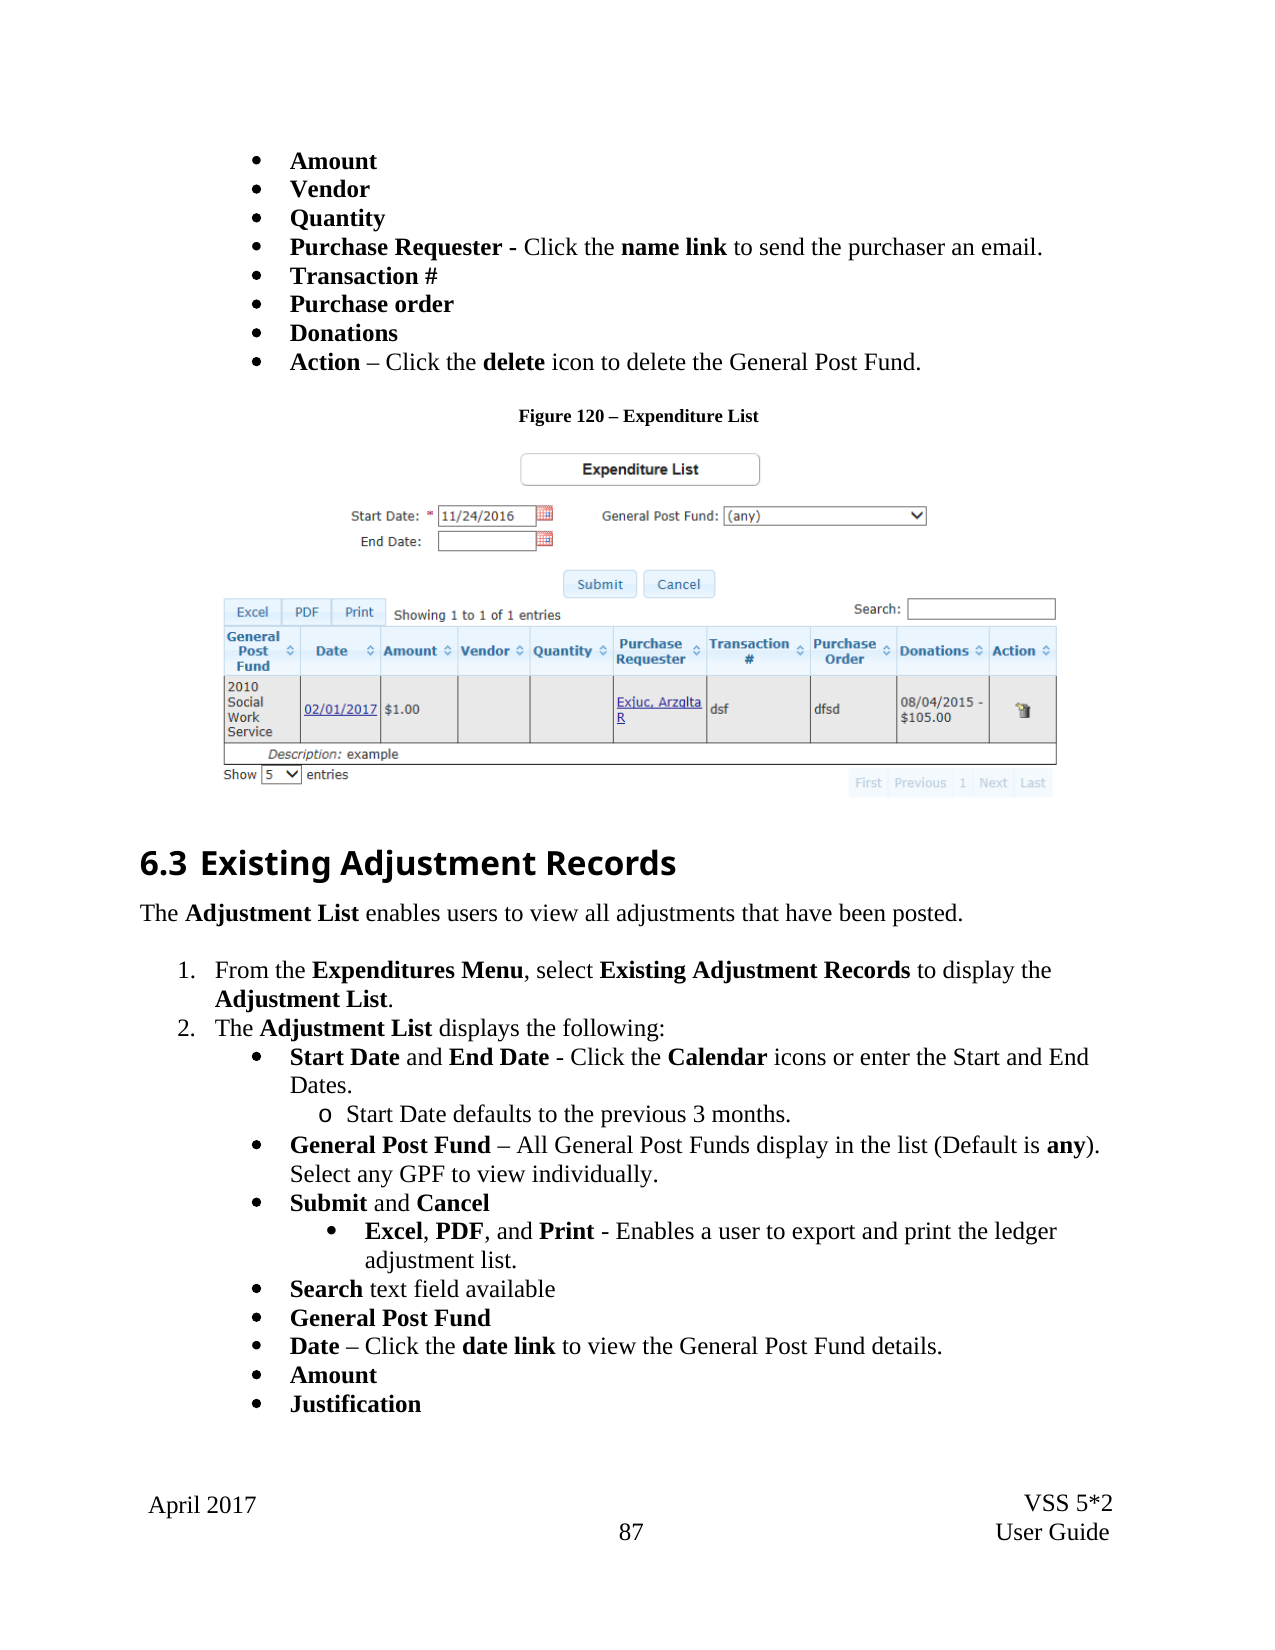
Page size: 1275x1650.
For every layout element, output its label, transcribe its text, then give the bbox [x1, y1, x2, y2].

list Quantity [252, 203, 1137, 232]
list Purchase order [252, 289, 1137, 318]
subtitle Existing Adjustment Records [139, 840, 1137, 886]
list Start Date defaults to the previous 3 months. [318, 1099, 1137, 1130]
list Vendor [252, 174, 1137, 203]
list Action – Click the delete icon to delete the General Post Fund. [252, 347, 1137, 376]
text The Adjustment List enables users to view all adjustments that have been posted. [139, 898, 1137, 927]
list Submit and Cancel [252, 1188, 1137, 1216]
list Start Date and End Date - Click the Calendar icons or enter the Start and End Dates. [252, 1042, 1137, 1099]
list Amount [252, 1360, 1137, 1389]
list Excel, PDF, and Print - Enables a user to export and print the ledger adjustment list. [327, 1216, 1137, 1274]
list Amount [252, 146, 1137, 174]
list Search text field available [252, 1274, 1137, 1303]
list General Post Fund [252, 1303, 1137, 1331]
list The Adjustment List displays the following: [177, 1013, 1137, 1042]
list General Post Fund – All General Post Funds display in the list (Default is any). Select any GPF to view individually. [252, 1130, 1137, 1188]
list Date – Click the date link to view the General Post Fund details. [252, 1331, 1137, 1360]
picture [177, 447, 1132, 816]
text Figure 120 – Expenditure List [139, 404, 1137, 426]
list From the Expenditures Menu, select Existing Adjustment Records to display the Adjustment List. [177, 956, 1137, 1013]
list Donations [252, 318, 1137, 347]
list Justification [252, 1389, 1137, 1418]
list Transaction # [252, 261, 1137, 289]
list Purchase Requester - Click the name link to send the purchaser an email. [252, 232, 1137, 261]
